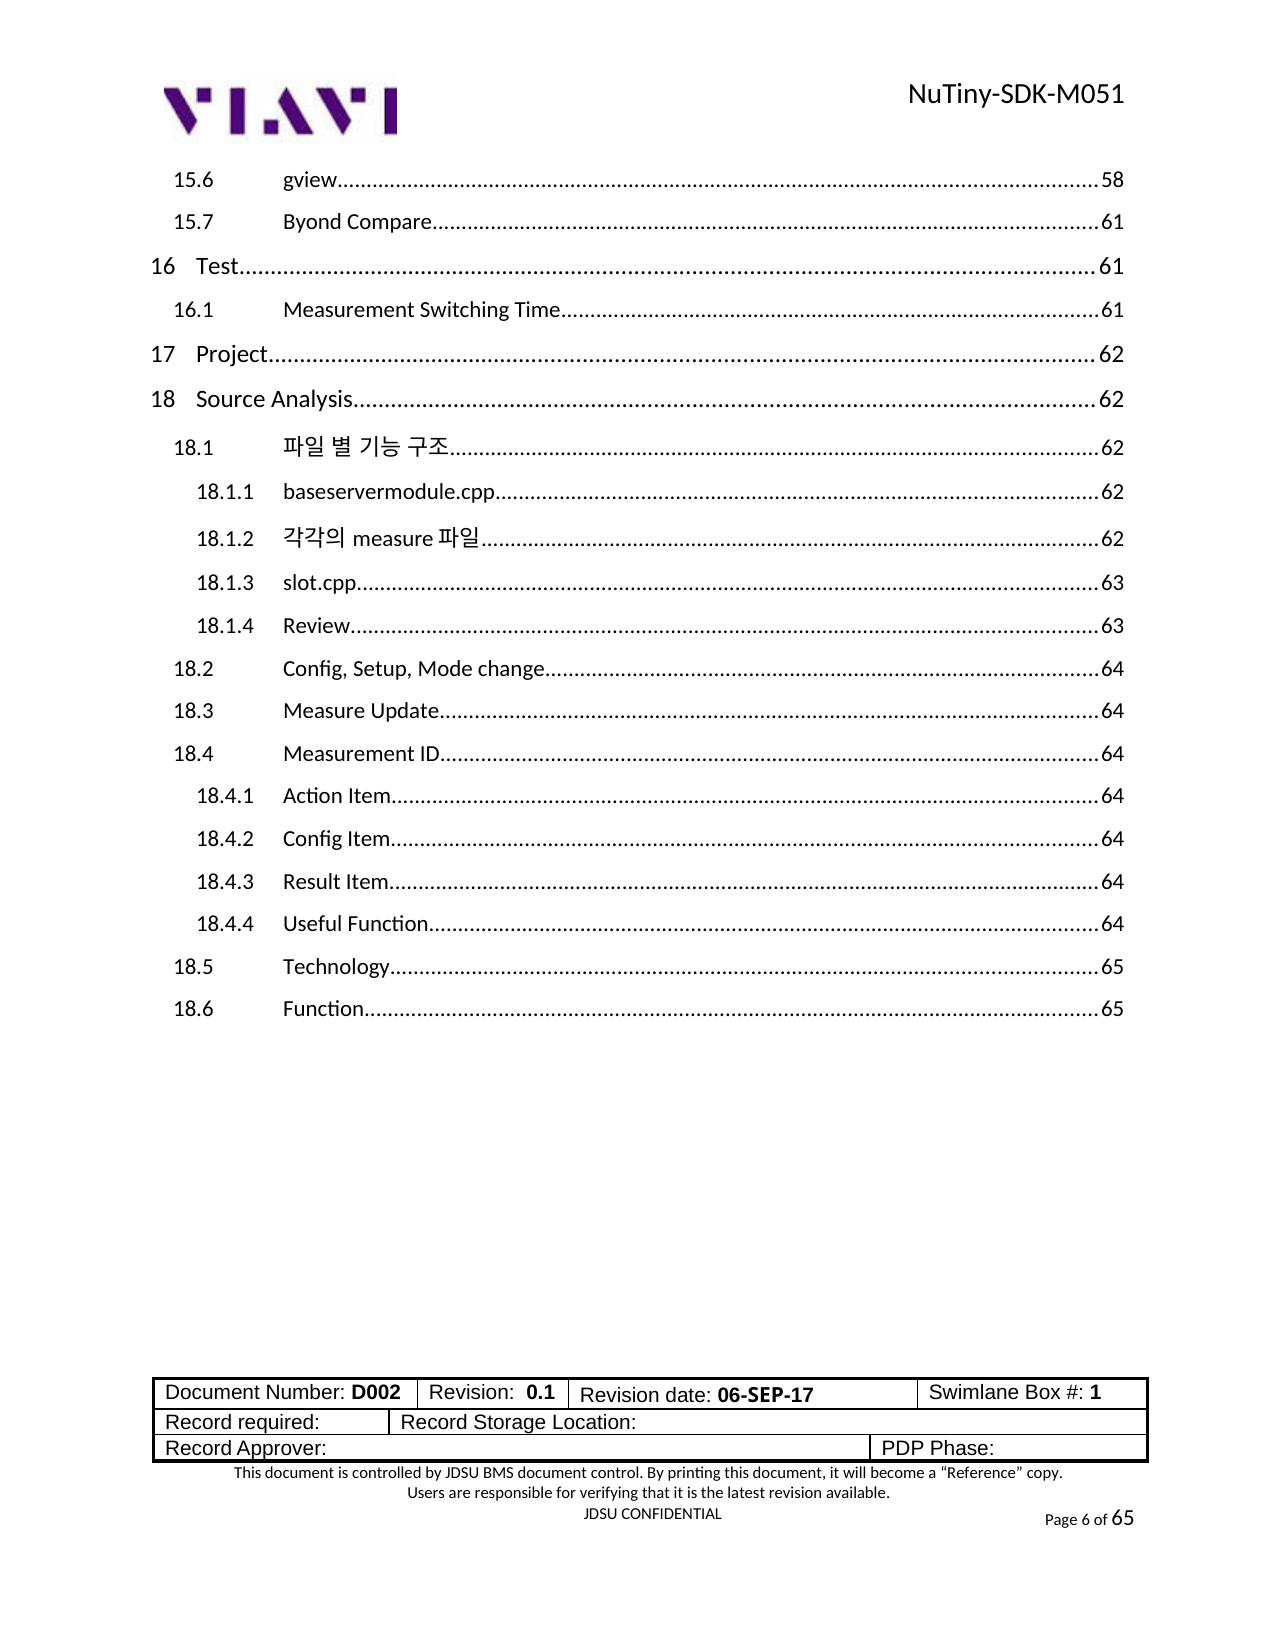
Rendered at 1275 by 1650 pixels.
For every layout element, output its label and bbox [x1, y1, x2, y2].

picture [162, 68, 397, 146]
